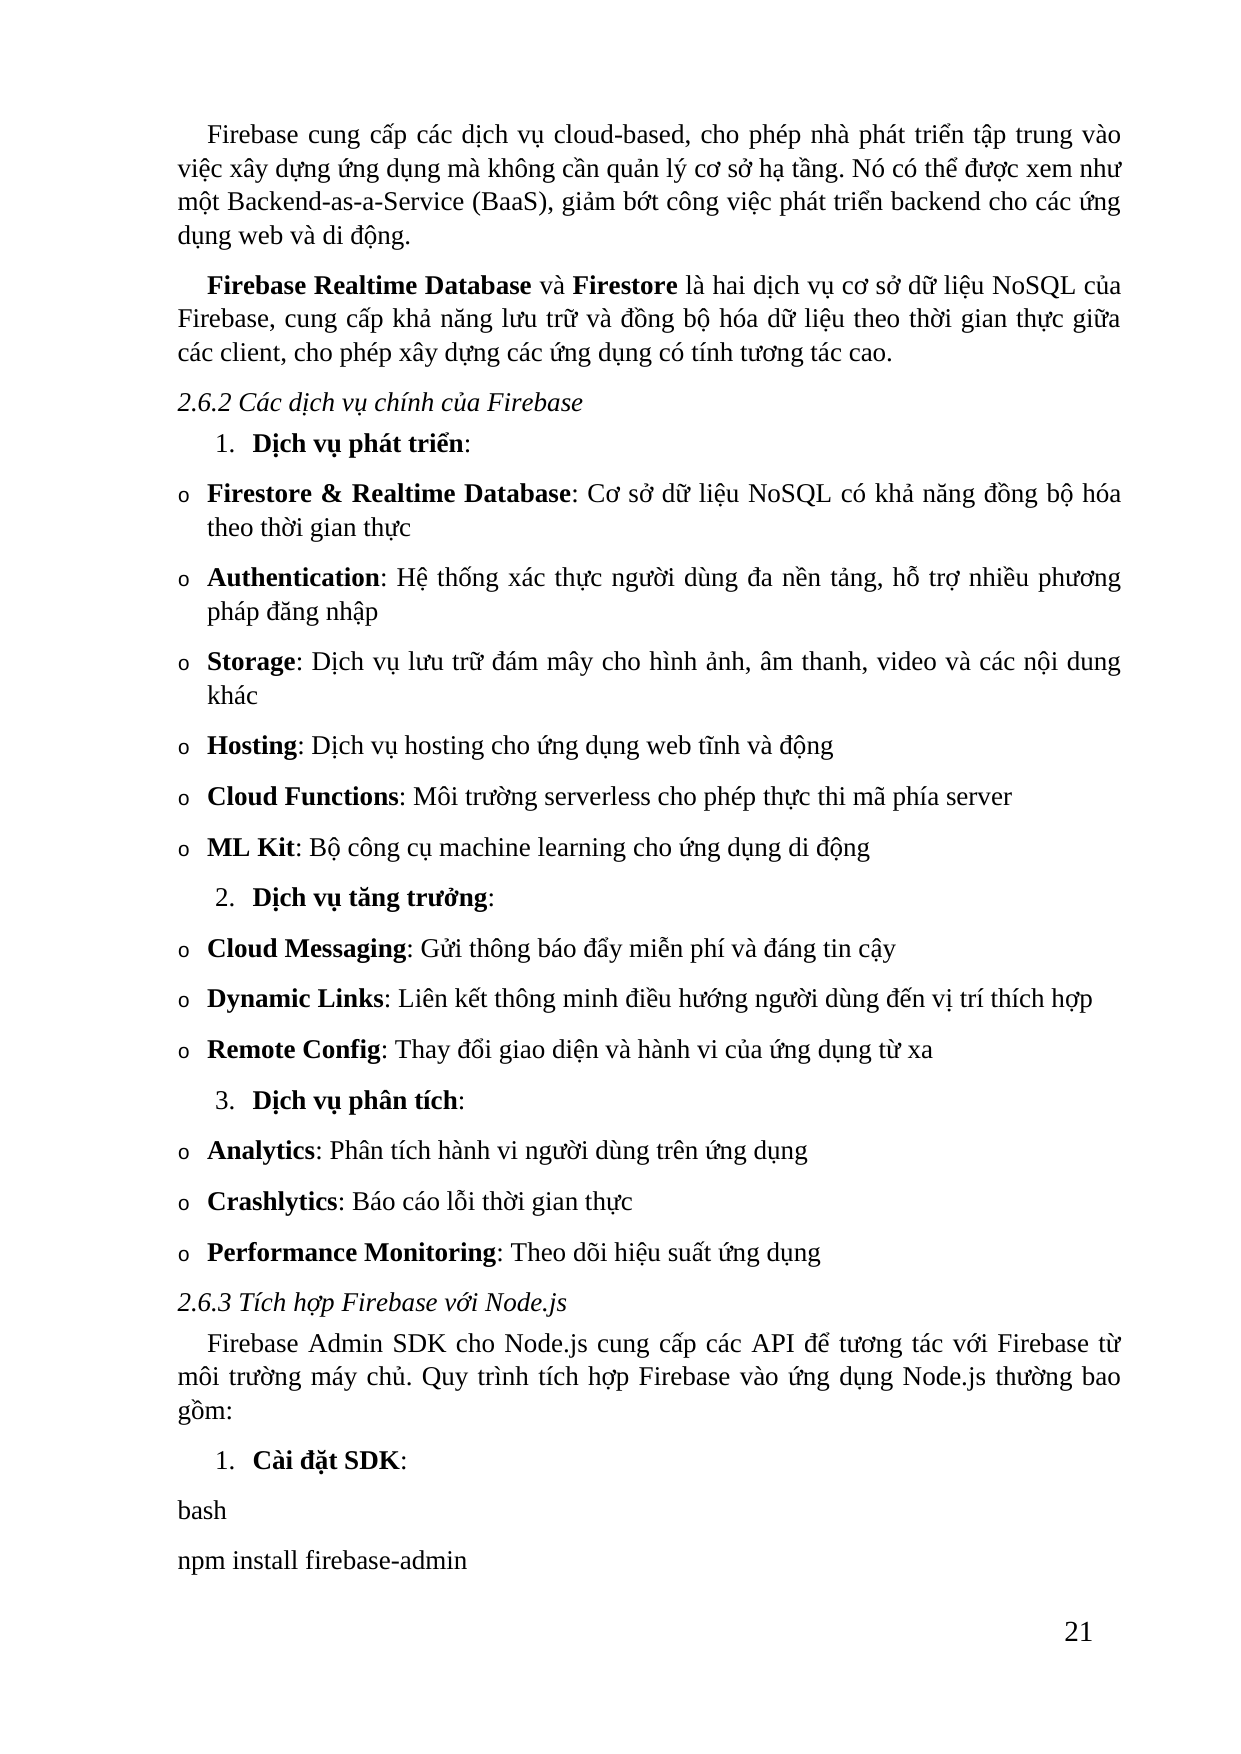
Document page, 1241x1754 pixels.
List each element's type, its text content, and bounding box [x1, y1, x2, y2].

list Performance Monitoring: Theo dõi hiệu suất ứng dụng [177, 1236, 1122, 1267]
text bash [177, 1494, 1122, 1525]
list Storage: Dịch vụ lưu trữ đám mây cho hình ảnh, âm thanh, video và các nội dung khác [177, 645, 1122, 710]
list Dynamic Links: Liên kết thông minh điều hướng người dùng đến vị trí thích hợp [177, 982, 1122, 1014]
list ML Kit: Bộ công cụ machine learning cho ứng dụng di động [177, 831, 1122, 862]
list Dịch vụ tăng trưởng: [215, 882, 1122, 913]
list Firestore & Realtime Database: Cơ sở dữ liệu NoSQL có khả năng đồng bộ hóa theo thời gian thực [177, 477, 1122, 542]
text npm install firebase-admin [177, 1544, 1122, 1576]
text Firebase Admin SDK cho Node.js cung cấp các API để tương tác với Firebase từ môi trường máy chủ. Quy trình tích hợp Firebase vào ứng dụng Node.js thường bao gồm: [177, 1327, 1122, 1425]
text Firebase Realtime Database và Firestore là hai dịch vụ cơ sở dữ liệu NoSQL của Firebase, cung cấp khả năng lưu trữ và đồng bộ hóa dữ liệu theo thời gian thực giữa các client, cho phép xây dựng các ứng dụng có tính tương tác cao. [177, 269, 1122, 367]
text Firebase cung cấp các dịch vụ cloud-based, cho phép nhà phát triển tập trung vào việc xây dựng ứng dụng mà không cần quản lý cơ sở hạ tầng. Nó có thể được xem như một Backend-as-a-Service (BaaS), giảm bớt công việc phát triển backend cho các ứng dụng web và di động. [177, 118, 1122, 250]
list Remote Config: Thay đổi giao diện và hành vi của ứng dụng từ xa [177, 1033, 1122, 1065]
list Crashlytics: Báo cáo lỗi thời gian thực [177, 1185, 1122, 1216]
list Dịch vụ phát triển: [215, 427, 1122, 458]
subtitle 2.6.2 Các dịch vụ chính của Firebase [177, 386, 1093, 417]
list Dịch vụ phân tích: [215, 1084, 1122, 1115]
list Authentication: Hệ thống xác thực người dùng đa nền tảng, hỗ trợ nhiều phương pháp đăng nhập [177, 561, 1122, 626]
list Cloud Messaging: Gửi thông báo đẩy miễn phí và đáng tin cậy [177, 932, 1122, 963]
list Cài đặt SDK: [215, 1444, 1122, 1475]
list Hosting: Dịch vụ hosting cho ứng dụng web tĩnh và động [177, 729, 1122, 761]
subtitle 2.6.3 Tích hợp Firebase với Node.js [177, 1286, 1093, 1317]
list Analytics: Phân tích hành vi người dùng trên ứng dụng [177, 1134, 1122, 1166]
list Cloud Functions: Môi trường serverless cho phép thực thi mã phía server [177, 780, 1122, 812]
